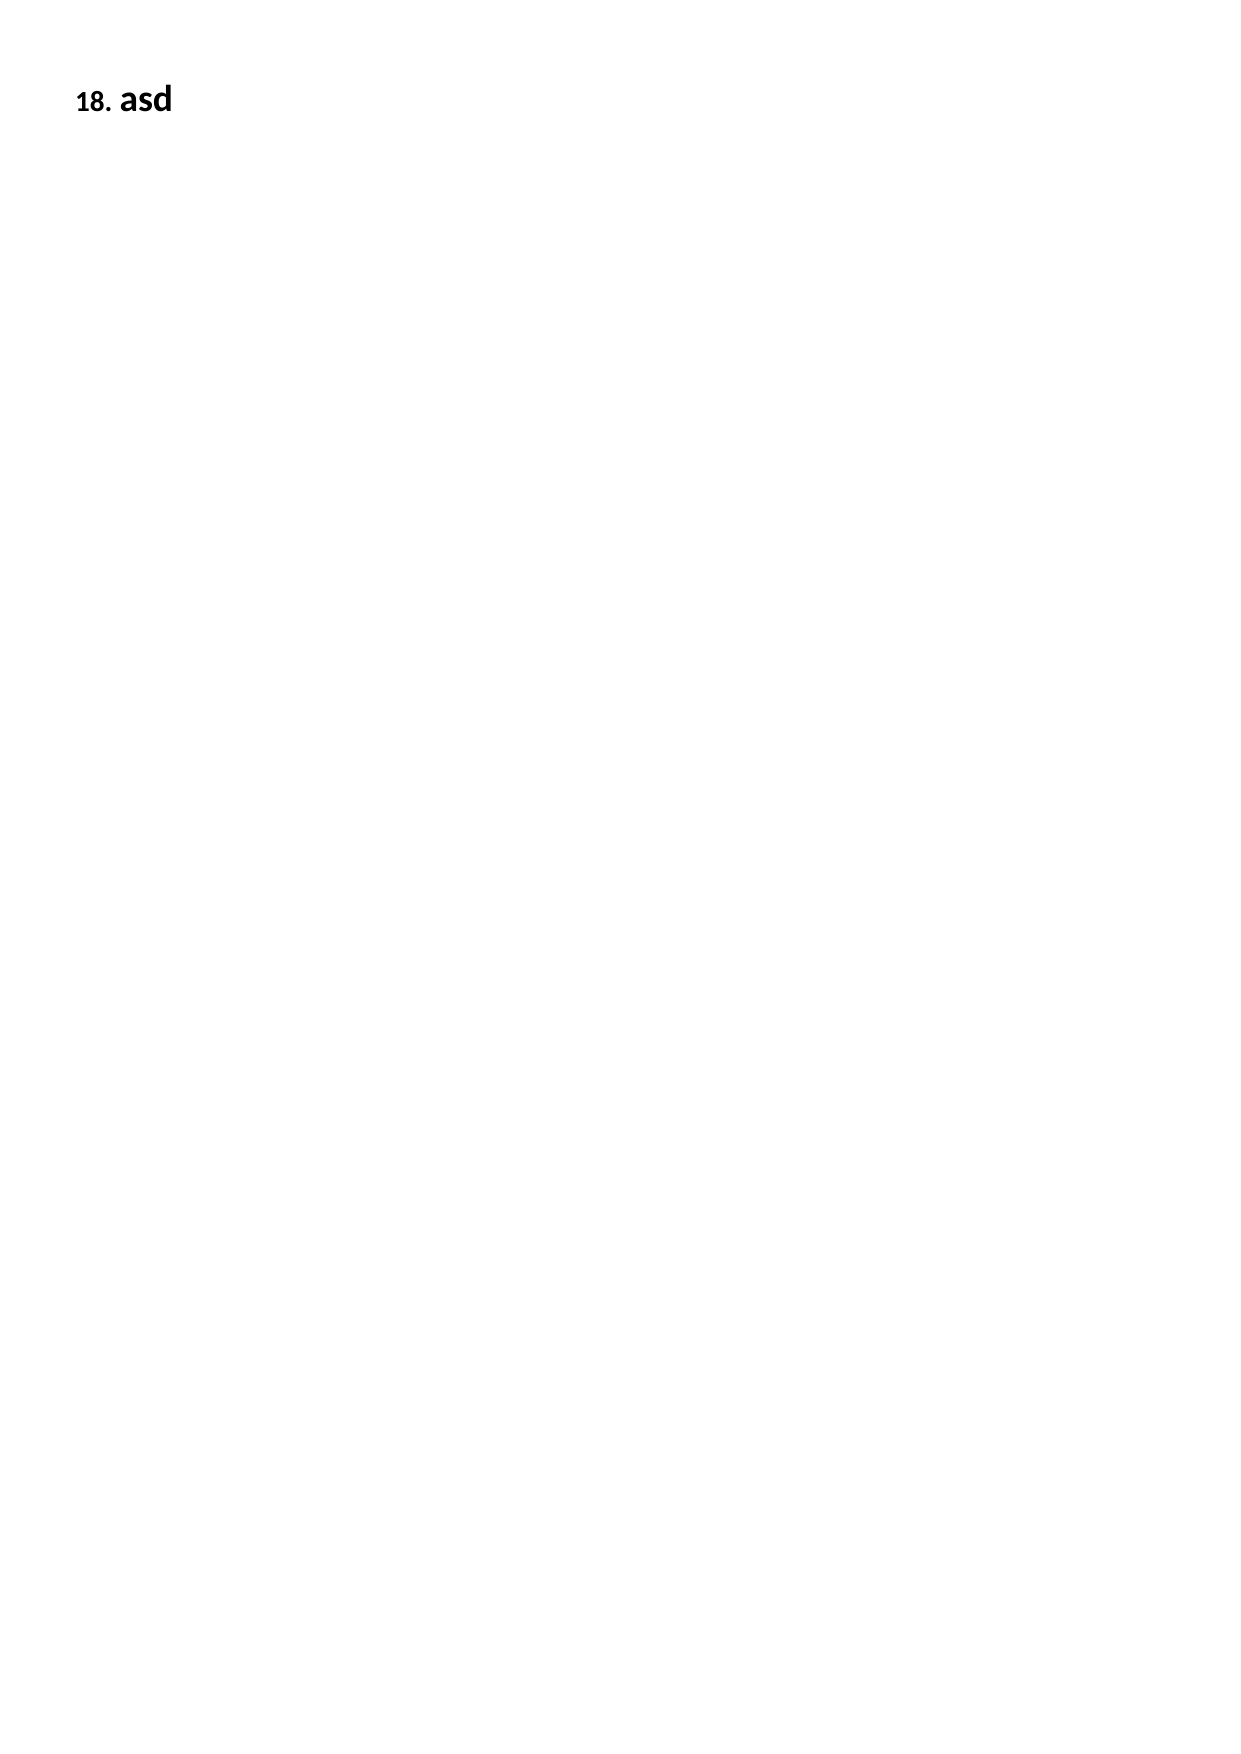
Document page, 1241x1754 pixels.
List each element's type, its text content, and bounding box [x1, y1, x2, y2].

list asd [75, 75, 1165, 121]
